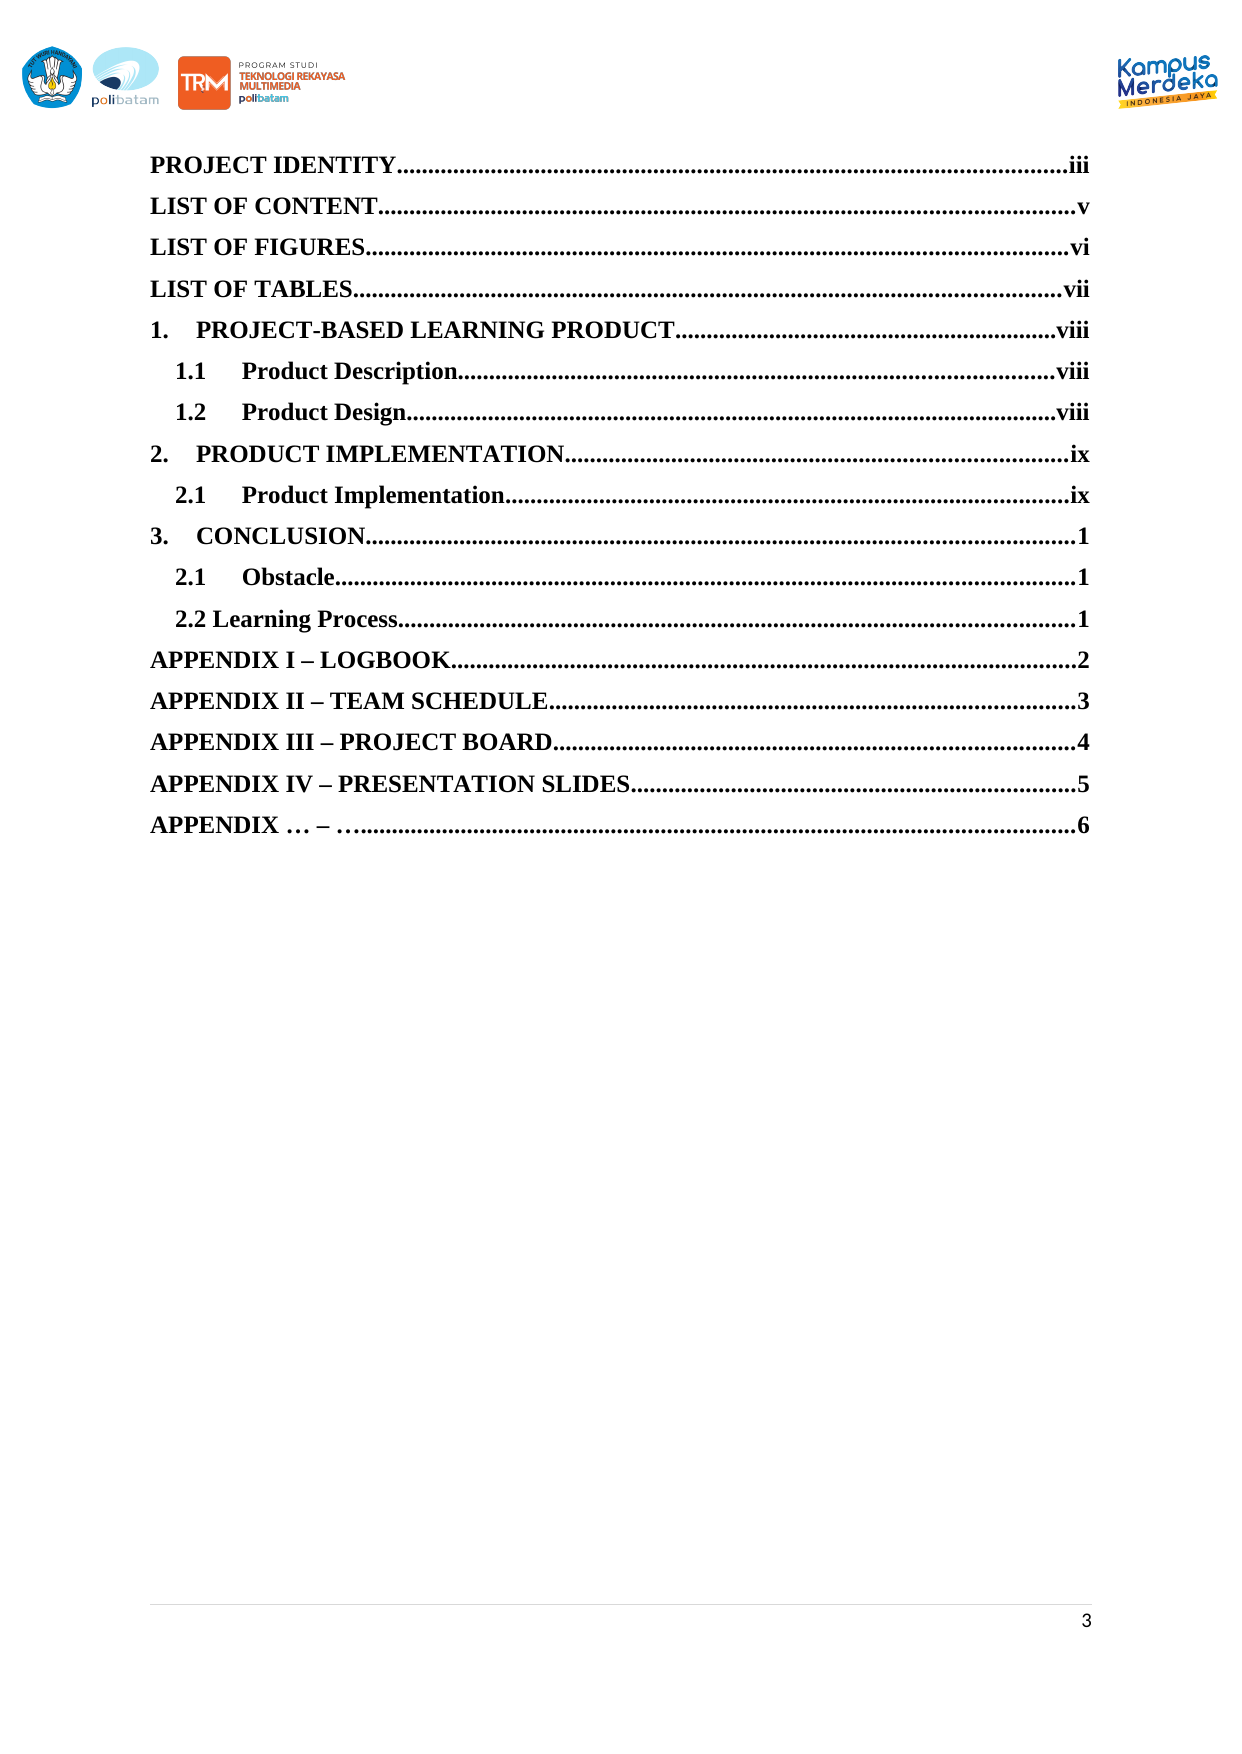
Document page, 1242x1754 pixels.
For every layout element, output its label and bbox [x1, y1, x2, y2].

picture [1118, 55, 1218, 109]
picture [18, 44, 86, 113]
picture [177, 56, 346, 110]
picture [92, 47, 159, 107]
